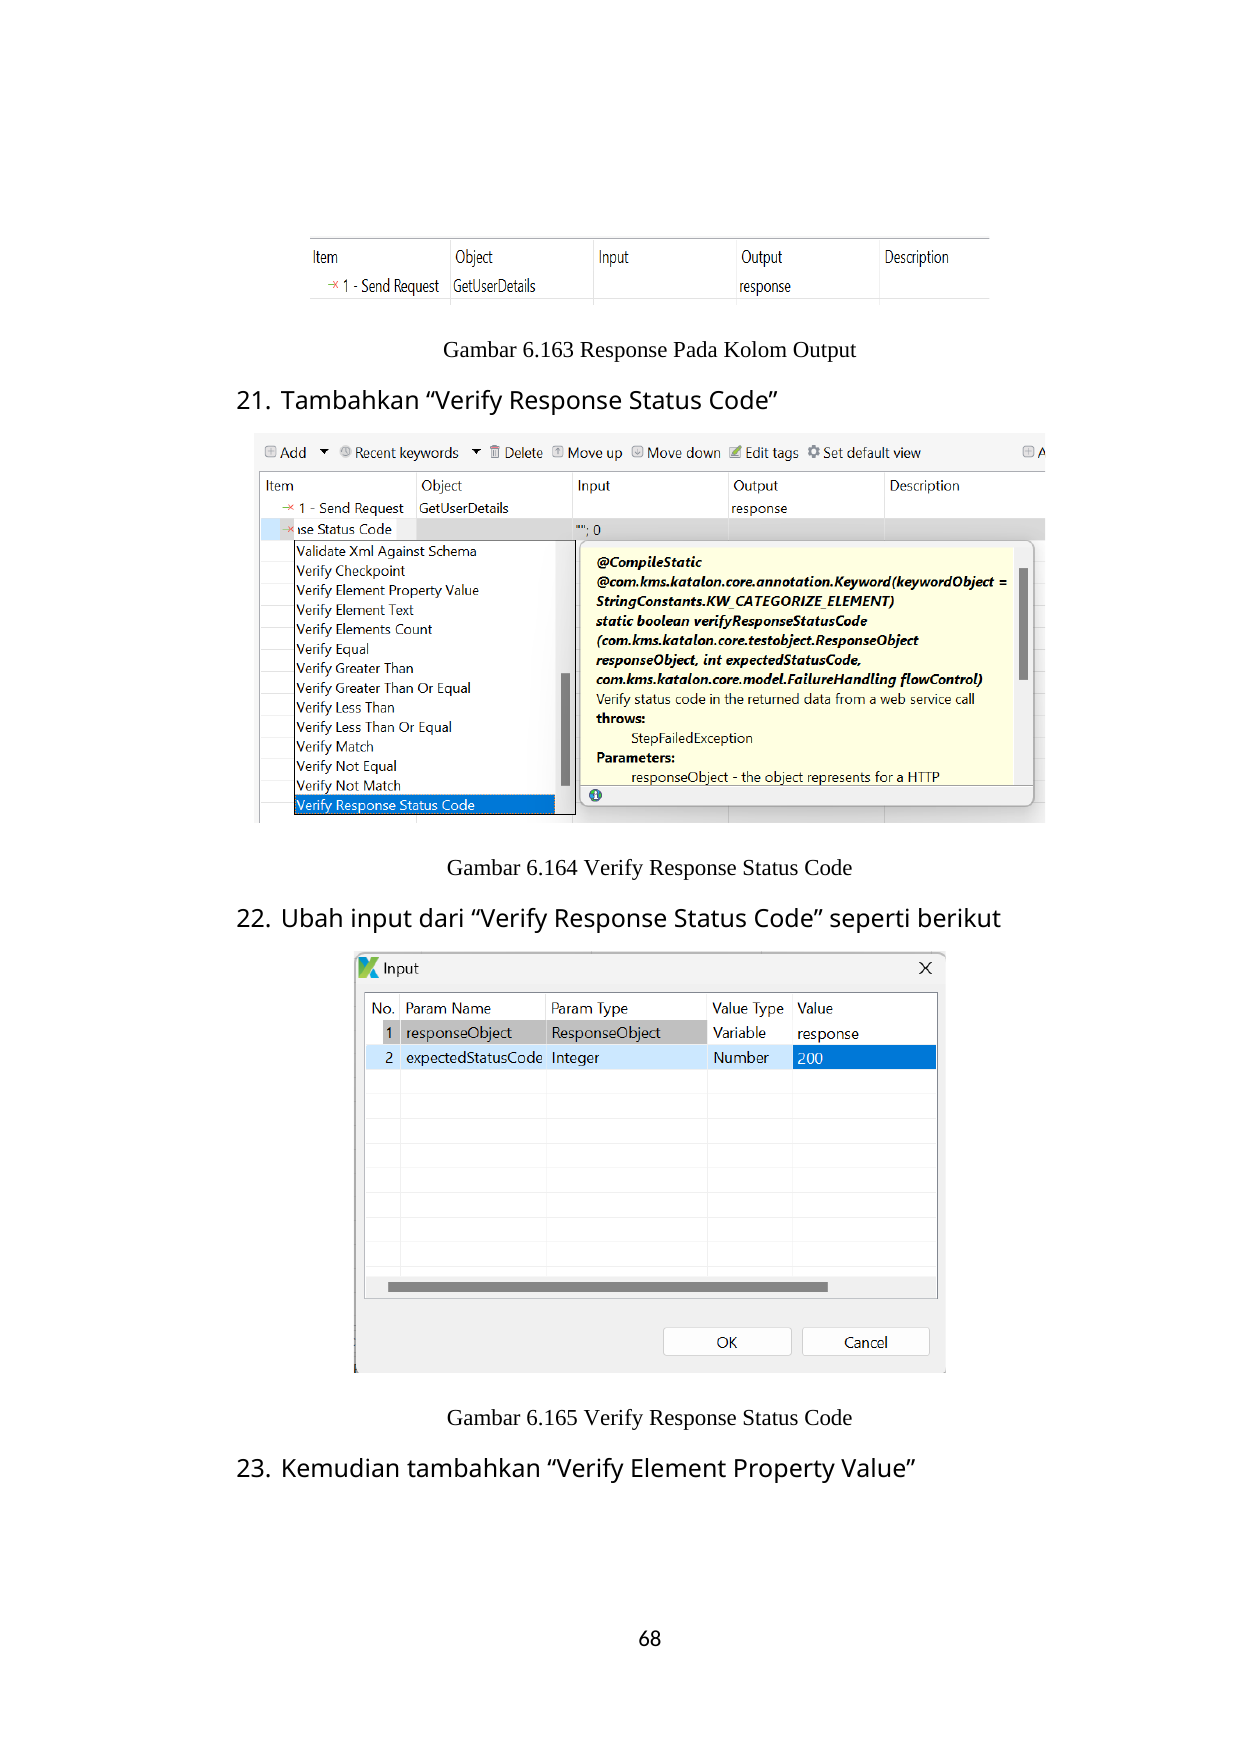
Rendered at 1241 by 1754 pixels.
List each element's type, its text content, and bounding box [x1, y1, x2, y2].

list Tambahkan “Verify Response Status Code” [236, 383, 1063, 417]
list Kemudian tambahkan “Verify Element Property Value” [236, 1451, 1063, 1485]
picture [310, 236, 990, 305]
picture [353, 951, 946, 1373]
list Ubah input dari “Verify Response Status Code” seperti berikut [236, 901, 1063, 935]
picture [254, 433, 1046, 823]
